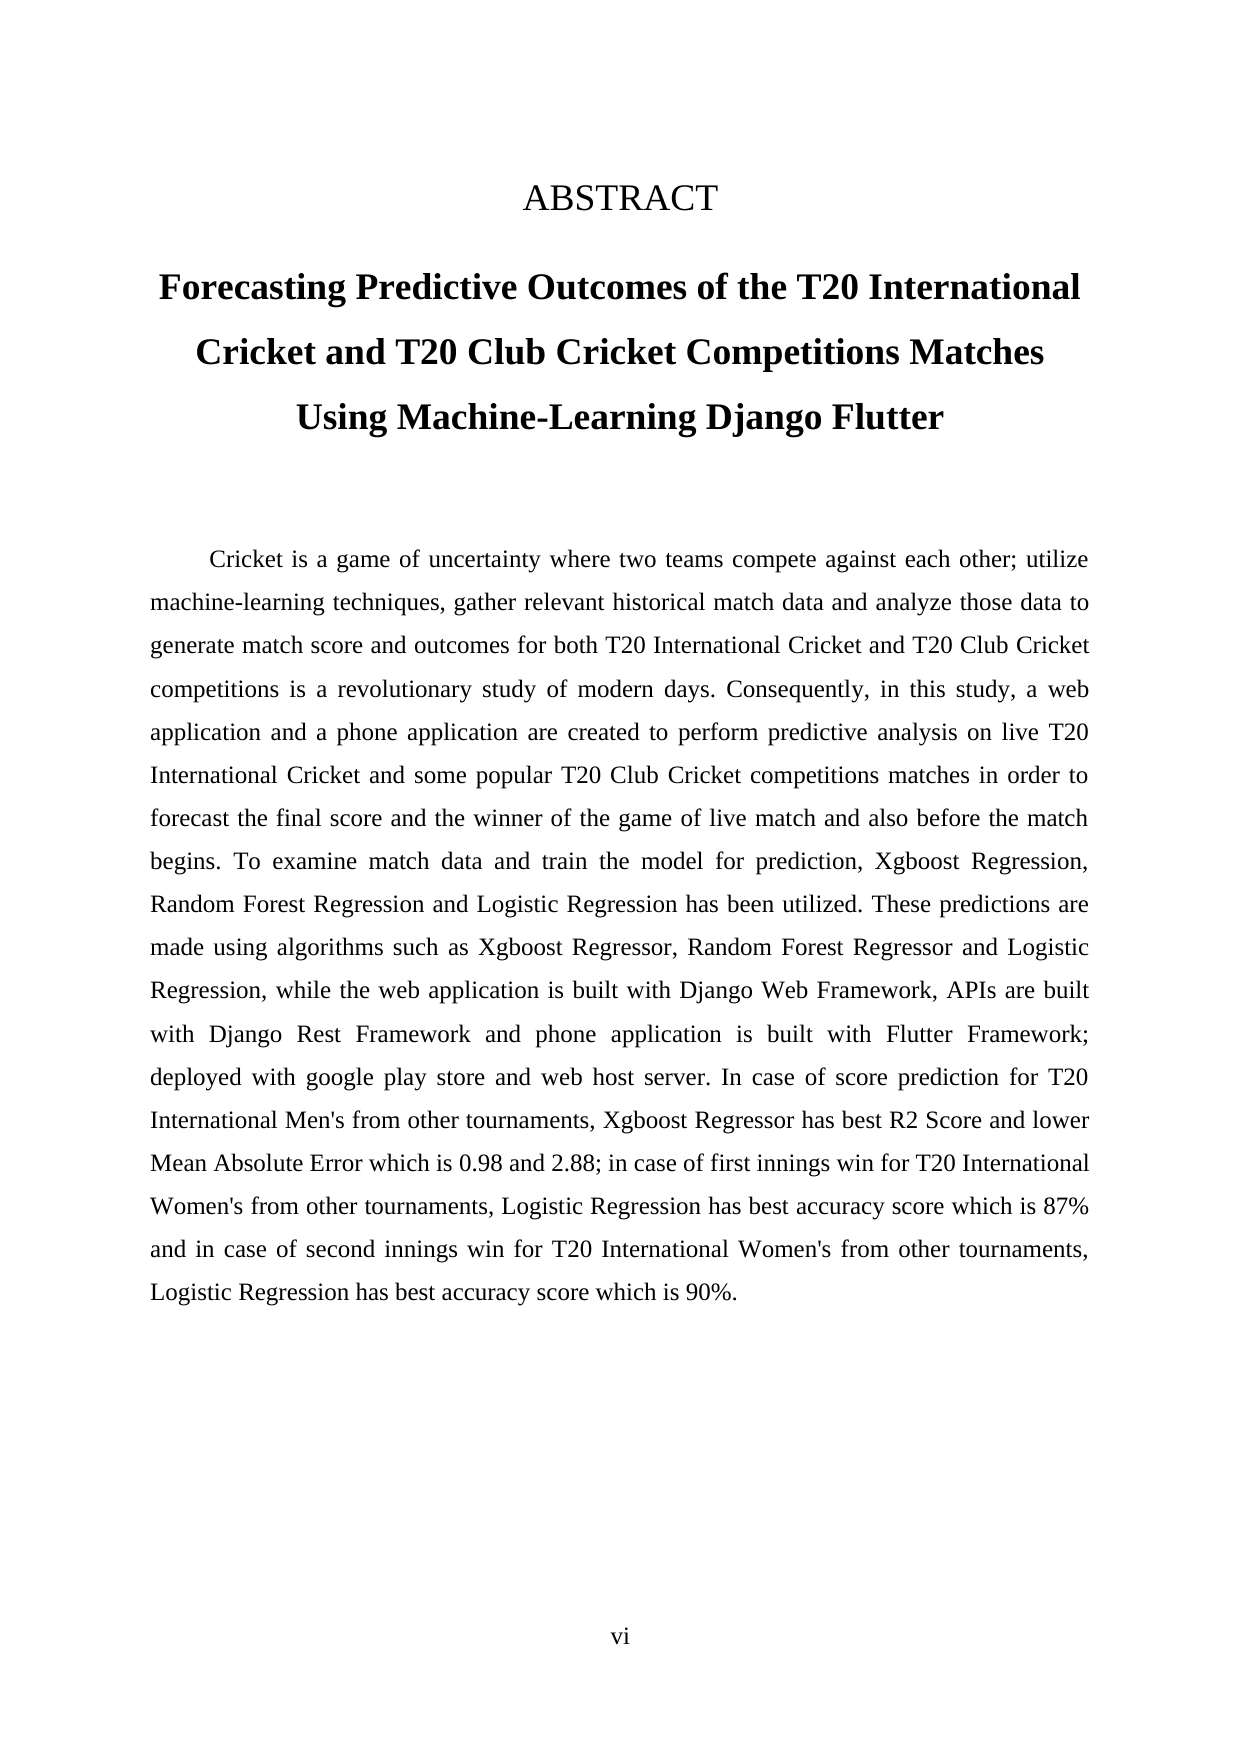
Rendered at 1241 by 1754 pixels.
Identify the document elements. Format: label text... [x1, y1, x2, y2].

text Cricket is a game of uncertainty where two teams compete against each other; utilize machine-learning techniques, gather relevant historical match data and analyze those data to generate match score and outcomes for both T20 International Cricket and T20 Club Cricket competitions is a revolutionary study of modern days. Consequently, in this study, a web application and a phone application are created to perform predictive analysis on live T20 International Cricket and some popular T20 Club Cricket competitions matches in order to forecast the final score and the winner of the game of live match and also before the match begins. To examine match data and train the model for prediction, Xgboost Regression, Random Forest Regression and Logistic Regression has been utilized. These predictions are made using algorithms such as Xgboost Regressor, Random Forest Regressor and Logistic Regression, while the web application is built with Django Web Framework, APIs are built with Django Rest Framework and phone application is built with Flutter Framework; deployed with google play store and web host server. In case of score prediction for T20 International Men's from other tournaments, Xgboost Regressor has best R2 Score and lower Mean Absolute Error which is 0.98 and 2.88; in case of first innings win for T20 International Women's from other tournaments, Logistic Regression has best accuracy score which is 87% and in case of second innings win for T20 International Women's from other tournaments, Logistic Regression has best accuracy score which is 90%. [150, 544, 1090, 1306]
subtitle ABSTRACT [150, 175, 1090, 218]
text Forecasting Predictive Outcomes of the T20 International Cricket and T20 Club Cricket Competitions Matches Using Machine-Learning Django Flutter [150, 265, 1090, 437]
